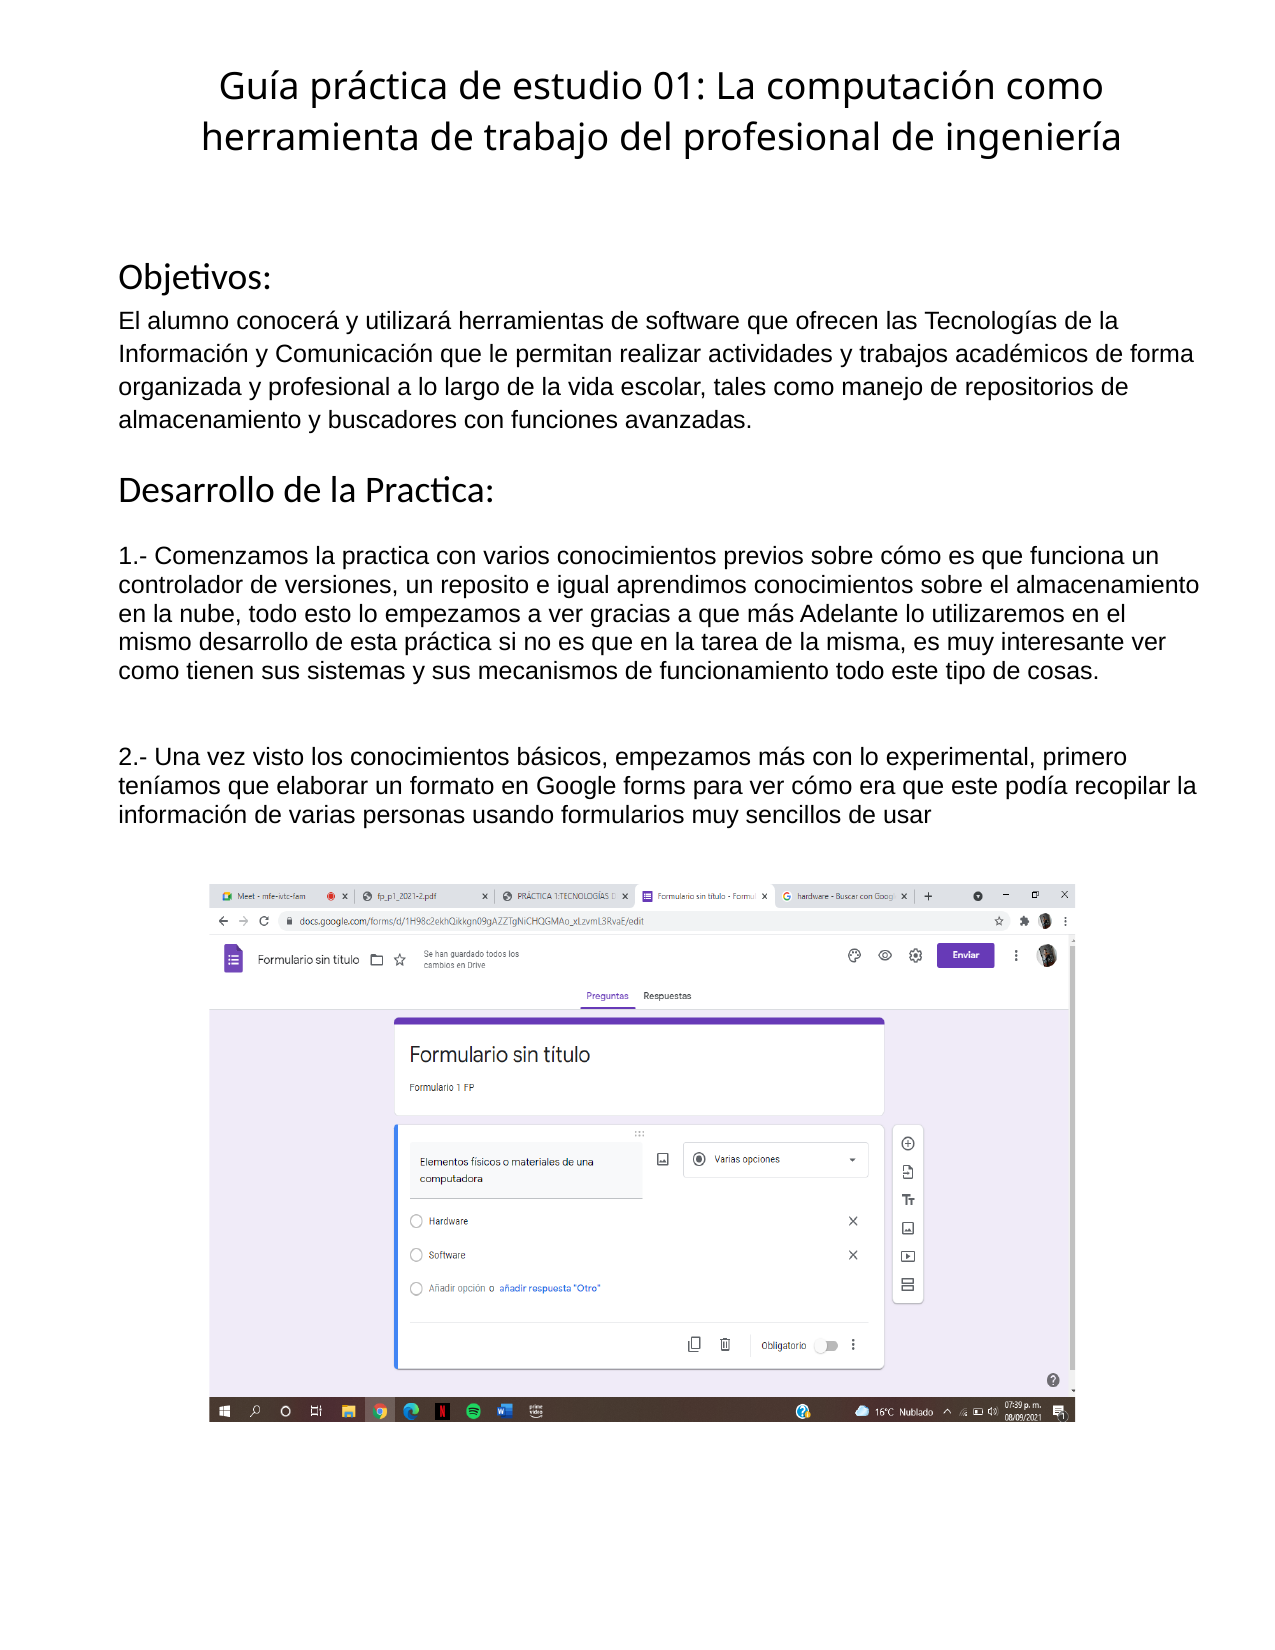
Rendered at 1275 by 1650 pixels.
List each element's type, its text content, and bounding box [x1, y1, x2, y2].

picture [209, 884, 1075, 1422]
text Objetivos: [118, 253, 1205, 299]
text El alumno conocerá y utilizará herramientas de software que ofrecen las Tecnologías de la Información y Comunicación que le permitan realizar actividades y trabajos académicos de forma organizada y profesional a lo largo de la vida escolar, tales como manejo de repositorios de almacenamiento y buscadores con funciones avanzadas. [118, 306, 1205, 433]
text 1.- Comenzamos la practica con varios conocimientos previos sobre cómo es que funciona un controlador de versiones, un reposito e igual aprendimos conocimientos sobre el almacenamiento en la nube, todo esto lo empezamos a ver gracias a que más Adelante lo utilizaremos en el mismo desarrollo de esta práctica si no es que en la tarea de la misma, es muy interesante ver como tienen sus sistemas y sus mecanismos de funcionamiento todo este tipo de cosas. [118, 541, 1205, 685]
text Desarrollo de la Practica: [118, 466, 1205, 512]
text Guía práctica de estudio 01: La computación como herramienta de trabajo del profesional de ingeniería [118, 59, 1205, 161]
text 2.- Una vez visto los conocimientos básicos, empezamos más con lo experimental, primero teníamos que elaborar un formato en Google forms para ver cómo era que este podía recopilar la información de varias personas usando formularios muy sencillos de usar [118, 742, 1205, 828]
